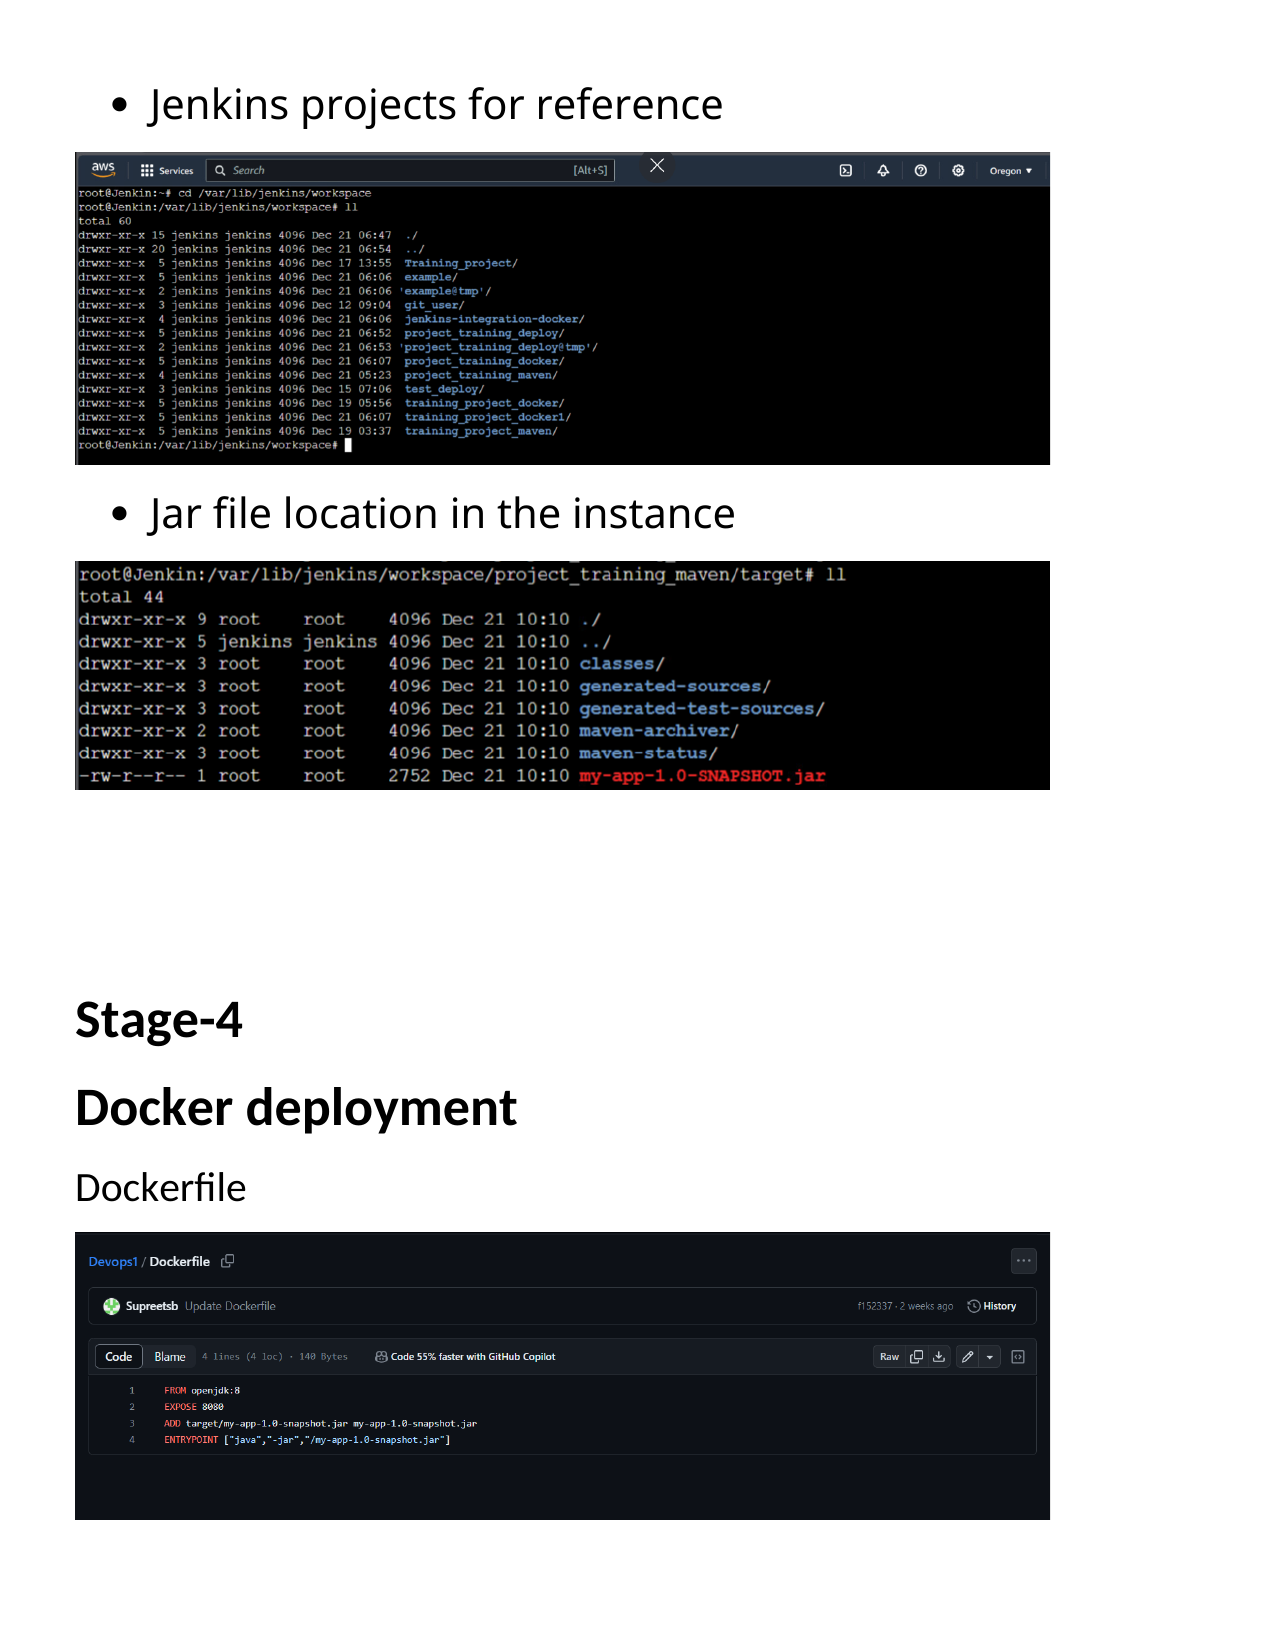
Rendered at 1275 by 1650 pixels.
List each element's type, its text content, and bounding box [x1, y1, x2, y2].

text Stage-4 [75, 984, 1200, 1051]
picture [75, 152, 1050, 465]
picture [75, 561, 1050, 790]
picture [75, 1232, 1050, 1520]
list Jar file location in the instance [112, 483, 1200, 540]
text Docker deployment [75, 1072, 1200, 1139]
text Dockerfile [75, 1161, 1200, 1211]
list Jenkins projects for reference [112, 75, 1200, 132]
